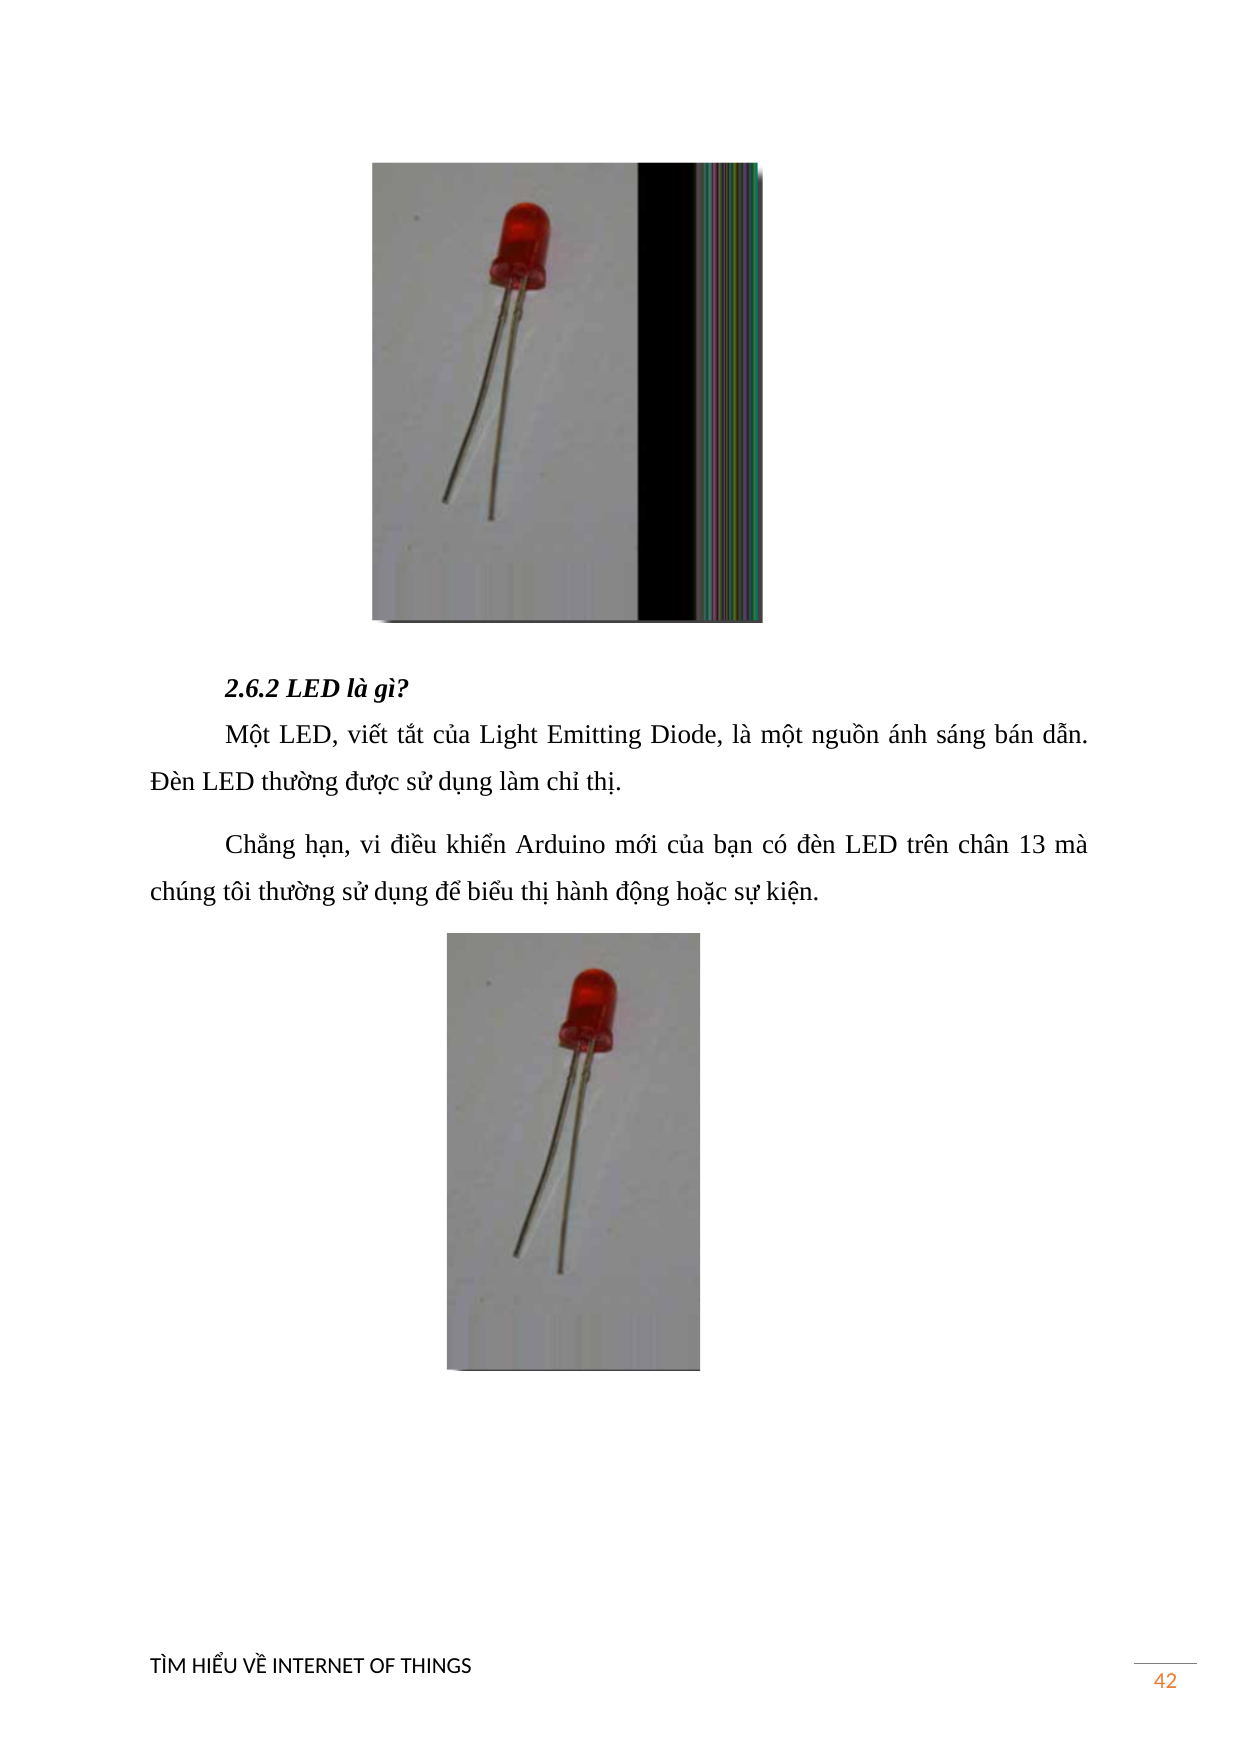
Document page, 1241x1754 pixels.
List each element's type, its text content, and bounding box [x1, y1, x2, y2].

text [150, 150, 1090, 228]
text Chẳng hạn, vi điều khiển Arduino mới của bạn có đèn LED trên chân 13 mà chúng tôi thường sử dụng để biểu thị hành động hoặc sự kiện. [150, 971, 1090, 1048]
subtitle 2.6.2 LED là gì? [409, 814, 1090, 845]
picture [446, 1075, 700, 1513]
picture [371, 269, 763, 733]
text Một LED, viết tắt của Light Emitting Diode, là một nguồn ánh sáng bán dẫn. Đèn LED thường được sử dụng làm chỉ thị. [150, 861, 1090, 938]
